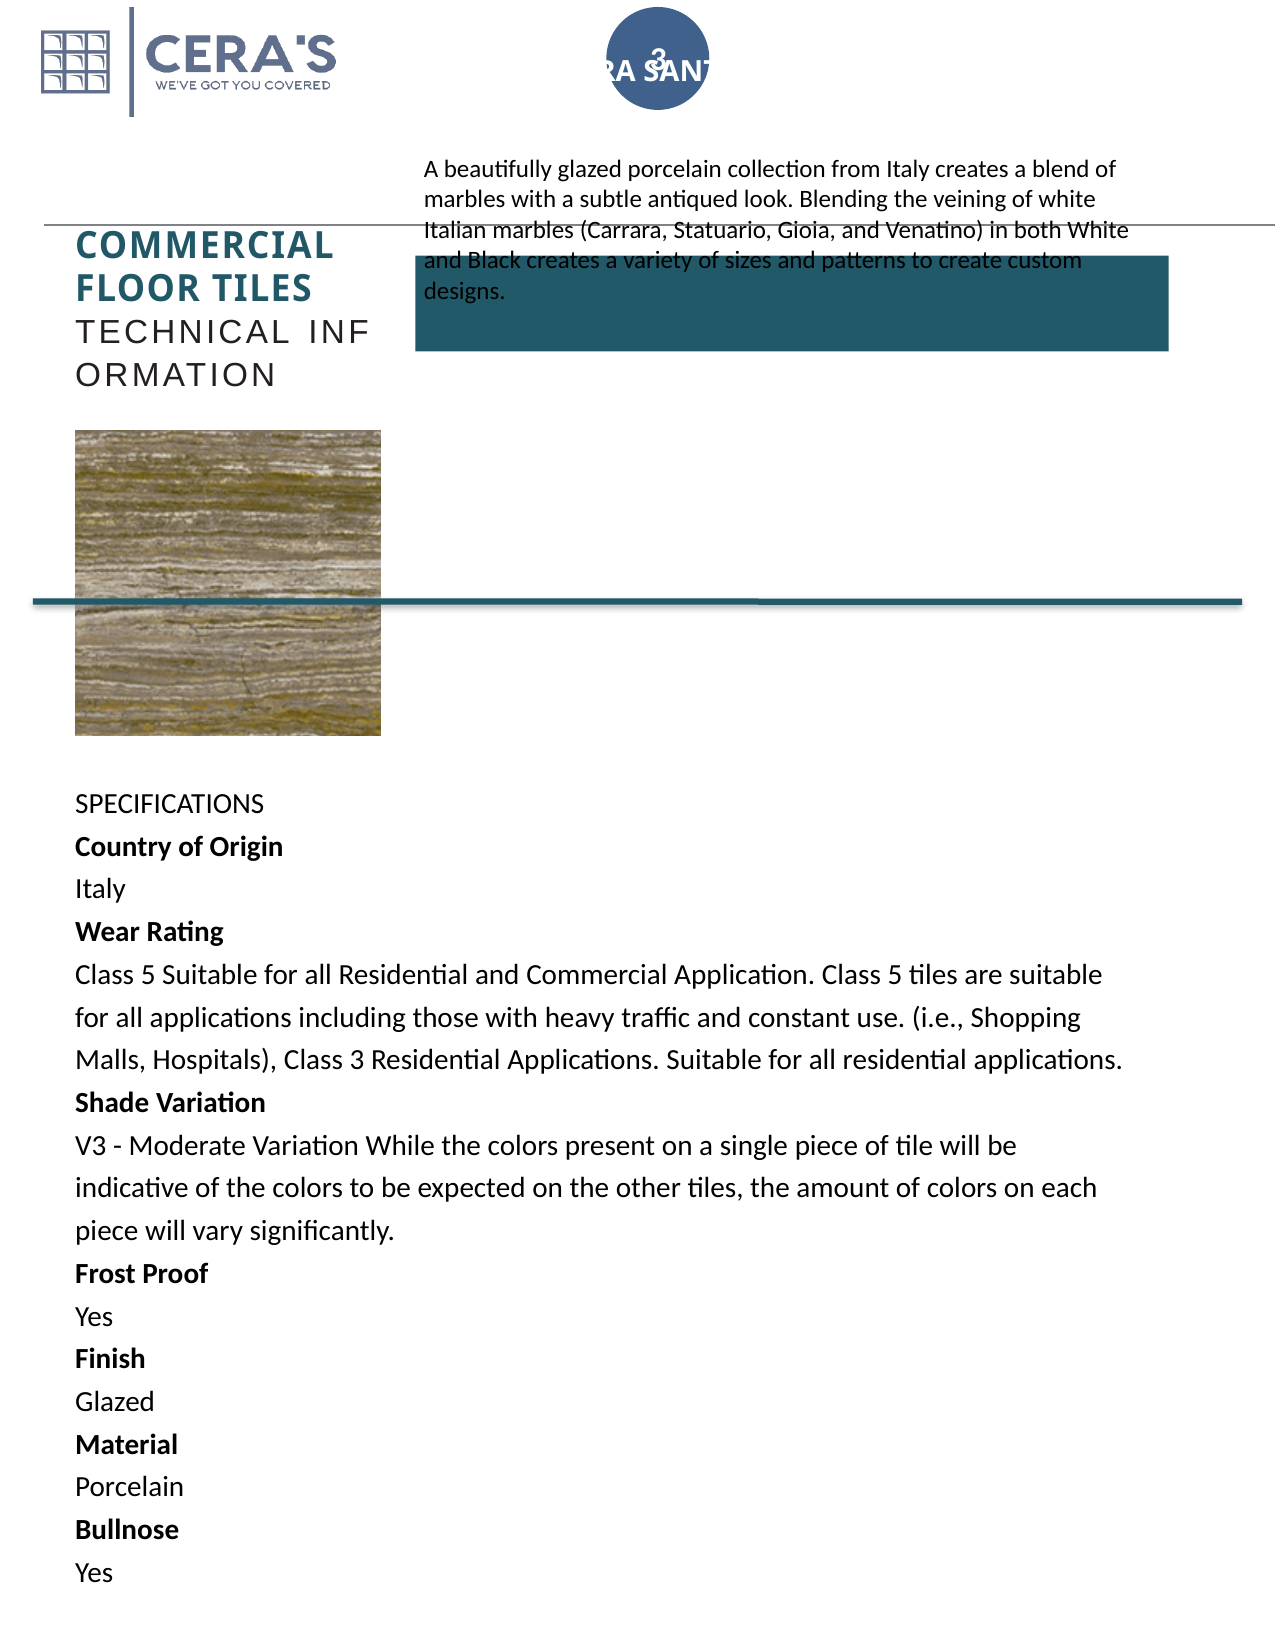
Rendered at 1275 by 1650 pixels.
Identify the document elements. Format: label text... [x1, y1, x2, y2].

text Shade Variation [75, 1078, 1134, 1121]
text Material [75, 1420, 1134, 1463]
text Class 5 Suitable for all Residential and Commercial Application. Class 5 tiles are suitable for all applications including those with heavy traffic and constant use. (i.e., Shopping Malls, Hospitals), Class 3 Residential Applications. Suitable for all residential applications. [75, 950, 1134, 1078]
text Glazed [75, 1377, 1134, 1420]
text SPECIFICATIONS [75, 779, 1134, 822]
picture [75, 430, 381, 598]
text V3 - Moderate Variation While the colors present on a single piece of tile will be indicative of the colors to be expected on the other tiles, the amount of colors on each piece will vary significantly. [75, 1121, 1134, 1249]
text Yes [75, 1548, 1134, 1591]
text Country of Origin [75, 822, 1134, 865]
text Finish [75, 1334, 1134, 1377]
text Italy [75, 865, 1134, 907]
text Bullnose [75, 1505, 1134, 1548]
text Yes [75, 1292, 1134, 1334]
text Frost Proof [75, 1249, 1134, 1292]
text COMMERCIAL FLOOR TILES TECHNICAL INFORMATION [75, 226, 1200, 395]
text Porcelain [75, 1463, 1134, 1505]
text Wear Rating [75, 907, 1134, 950]
picture [75, 605, 381, 736]
